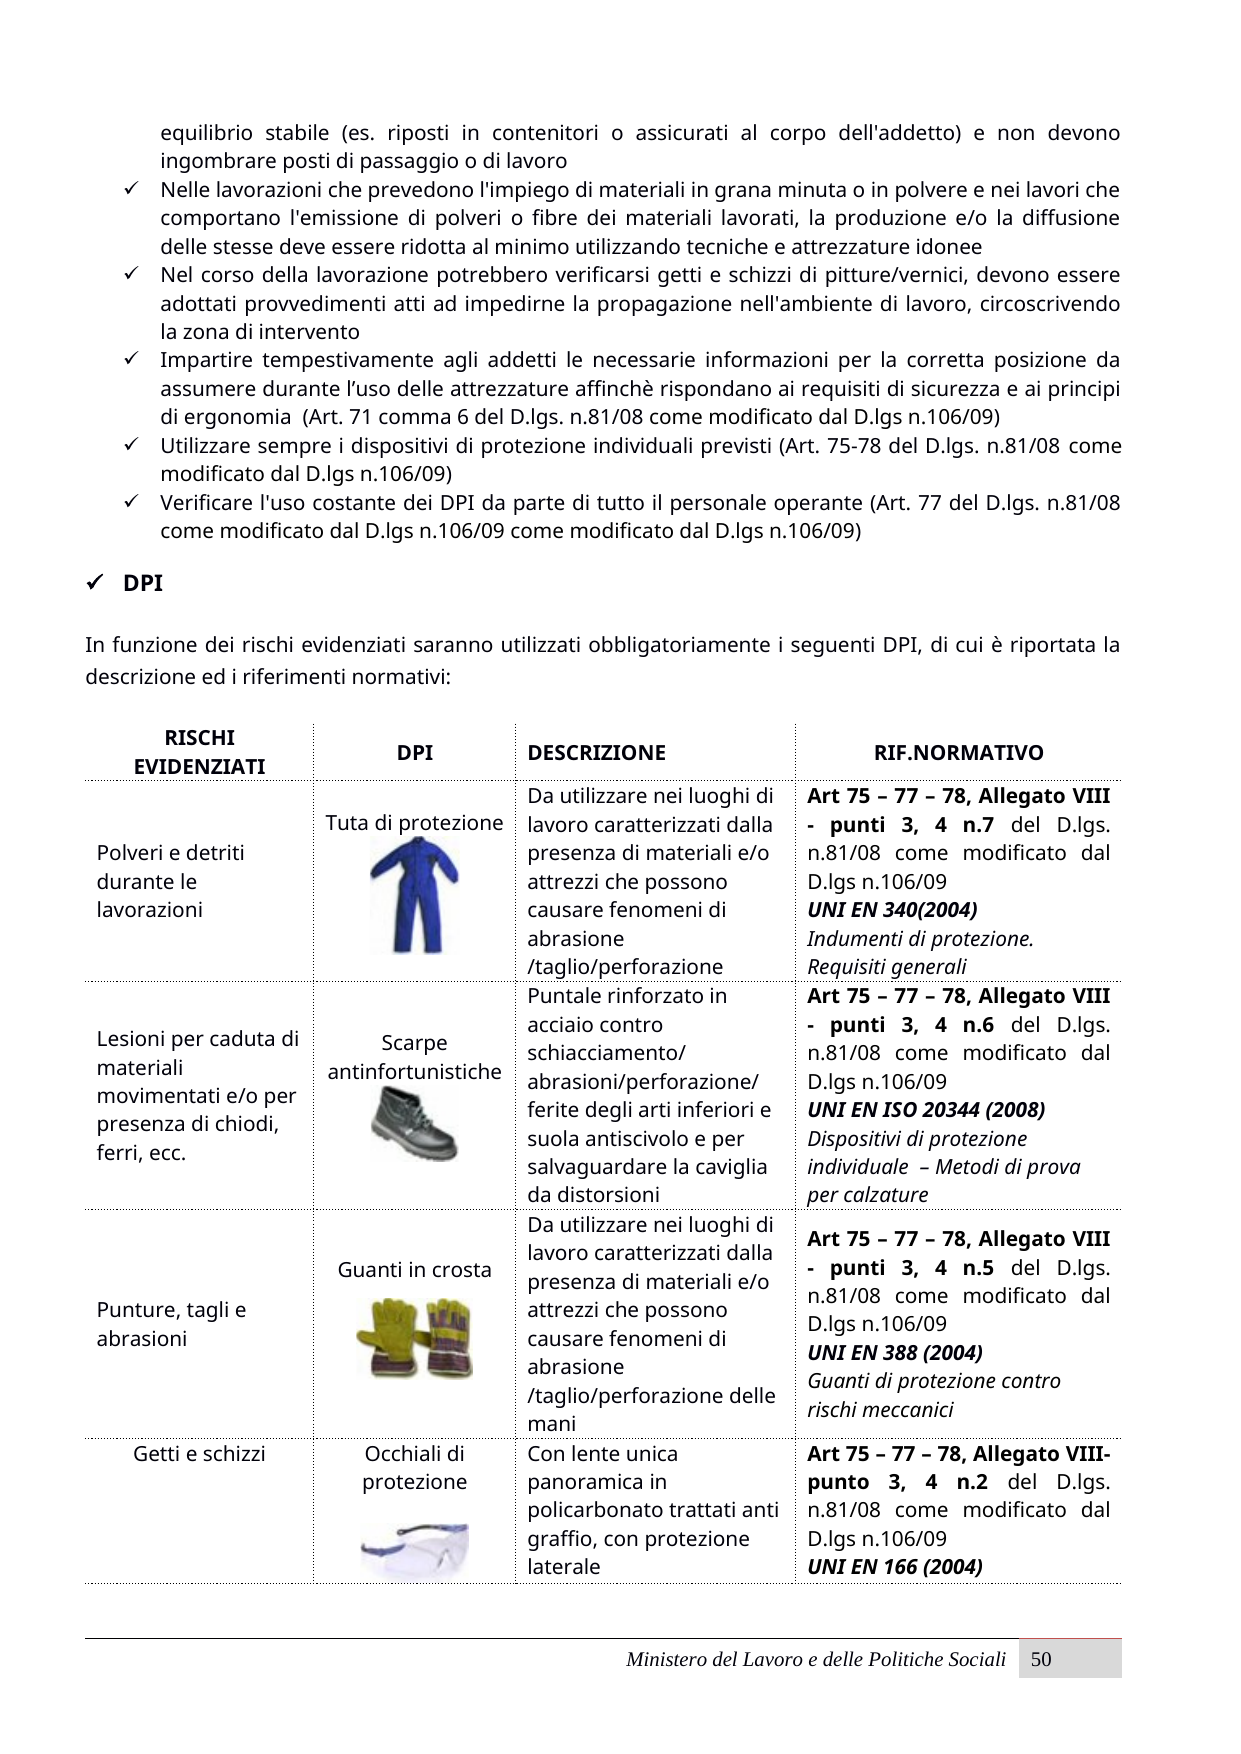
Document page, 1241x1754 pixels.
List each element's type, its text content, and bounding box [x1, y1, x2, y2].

table_header DESCRIZIONE [516, 724, 796, 780]
list Nelle lavorazioni che prevedono l'impiego di materiali in grana minuta o in polvere e nei lavori che comportano l'emissione di polveri o fibre dei materiali lavorati, la produzione e/o la diffusione delle stesse deve essere ridotta al minimo utilizzando tecniche e attrezzature idonee [123, 175, 1122, 260]
table_cell Getti e schizzi [85, 1438, 313, 1583]
picture [370, 1085, 459, 1162]
table_cell Punture, tagli e abrasioni [85, 1209, 313, 1438]
table_cell Art 75 – 77 – 78, Allegato VIII - punti 3, 4 n.7 del D.lgs. n.81/08 come modificato dal D.lgs n.106/09 UNI EN 340(2004) Indumenti di protezione. Requisiti generali [796, 780, 1122, 981]
picture [356, 1298, 473, 1380]
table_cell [516, 1438, 796, 1583]
text In funzione dei rischi evidenziati saranno utilizzati obbligatoriamente i seguenti DPI, di cui è riportata la descrizione ed i riferimenti normativi: [85, 630, 1122, 691]
picture [360, 1523, 469, 1583]
table_cell Lesioni per caduta di materiali movimentati e/o per presenza di chiodi, ferri, ecc. [85, 981, 313, 1209]
table_cell Scarpe antinfortunistiche [314, 981, 516, 1209]
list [123, 118, 1122, 175]
table_cell Tuta di protezione [314, 780, 516, 981]
table_header RIF.NORMATIVO [796, 724, 1122, 780]
list DPI [85, 567, 1099, 599]
table_cell Puntale rinforzato in acciaio contro schiacciamento/ abrasioni/perforazione/ ferite degli arti inferiori e suola antiscivolo e per salvaguardare la caviglia da distorsioni [516, 981, 796, 1209]
table_cell Da utilizzare nei luoghi di lavoro caratterizzati dalla presenza di materiali e/o attrezzi che possono causare fenomeni di abrasione /taglio/perforazione delle mani [516, 1209, 796, 1438]
table_cell Art 75 – 77 – 78, Allegato VIII - punti 3, 4 n.5 del D.lgs. n.81/08 come modificato dal D.lgs n.106/09 UNI EN 388 (2004) Guanti di protezione contro rischi meccanici [796, 1209, 1122, 1438]
table_cell Art 75 – 77 – 78, Allegato VIII - punti 3, 4 n.6 del D.lgs. n.81/08 come modificato dal D.lgs n.106/09 UNI EN ISO 20344 (2008) Dispositivi di protezione individuale – Metodi di prova per calzature [796, 981, 1122, 1209]
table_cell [314, 1438, 516, 1583]
list Verificare l'uso costante dei DPI da parte di tutto il personale operante (Art. 77 del D.lgs. n.81/08 come modificato dal D.lgs n.106/09 come modificato dal D.lgs n.106/09) [123, 488, 1122, 545]
list Impartire tempestivamente agli addetti le necessarie informazioni per la corretta posizione da assumere durante l’uso delle attrezzature affinchè rispondano ai requisiti di sicurezza e ai principi di ergonomia (Art. 71 comma 6 del D.lgs. n.81/08 come modificato dal D.lgs n.106/09) [123, 346, 1122, 431]
table_cell Guanti in crosta [314, 1209, 516, 1438]
table_header DPI [314, 724, 516, 780]
table_header RISCHI EVIDENZIATI [85, 724, 313, 780]
picture [369, 836, 460, 955]
list Utilizzare sempre i dispositivi di protezione individuali previsti (Art. 75-78 del D.lgs. n.81/08 come modificato dal D.lgs n.106/09) [123, 431, 1122, 488]
table_cell Da utilizzare nei luoghi di lavoro caratterizzati dalla presenza di materiali e/o attrezzi che possono causare fenomeni di abrasione /taglio/perforazione [516, 780, 796, 981]
list Nel corso della lavorazione potrebbero verificarsi getti e schizzi di pitture/vernici, devono essere adottati provvedimenti atti ad impedirne la propagazione nell'ambiente di lavoro, circoscrivendo la zona di intervento [123, 260, 1122, 346]
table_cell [796, 1438, 1122, 1583]
table_cell Polveri e detriti durante le lavorazioni [85, 780, 313, 981]
